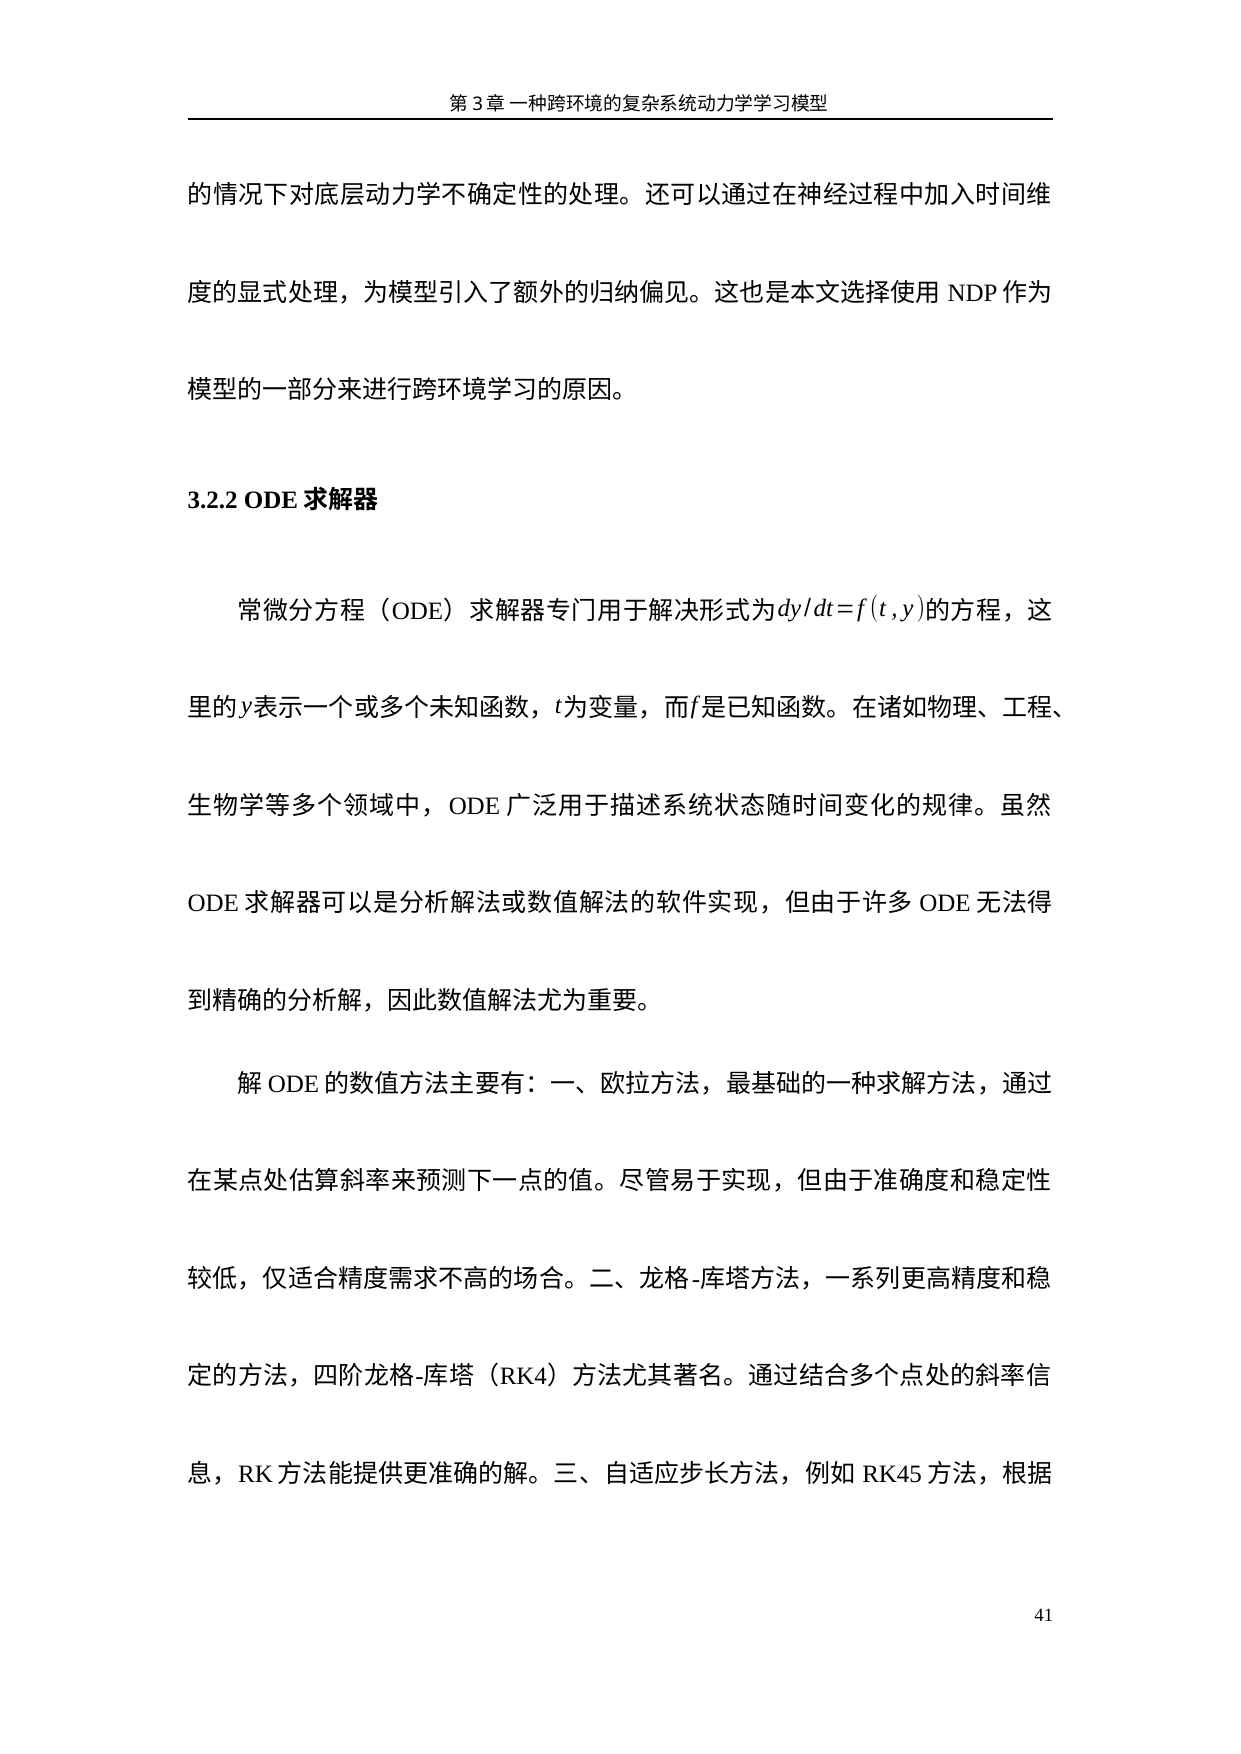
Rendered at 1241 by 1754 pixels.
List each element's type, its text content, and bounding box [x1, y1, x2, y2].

subtitle 3.2.2 ODE求解器 [187, 466, 1053, 531]
text 常微分方程（ODE）求解器专门用于解决形式为的方程，这里的表示一个或多个未知函数，为变量，而是已知函数。在诸如物理、工程、生物学等多个领域中，ODE广泛用于描述系统状态随时间变化的规律。虽然ODE求解器可以是分析解法或数值解法的软件实现，但由于许多ODE无法得到精确的分析解，因此数值解法尤为重要。 [187, 576, 1053, 1031]
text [187, 1049, 1053, 1504]
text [187, 160, 1053, 420]
